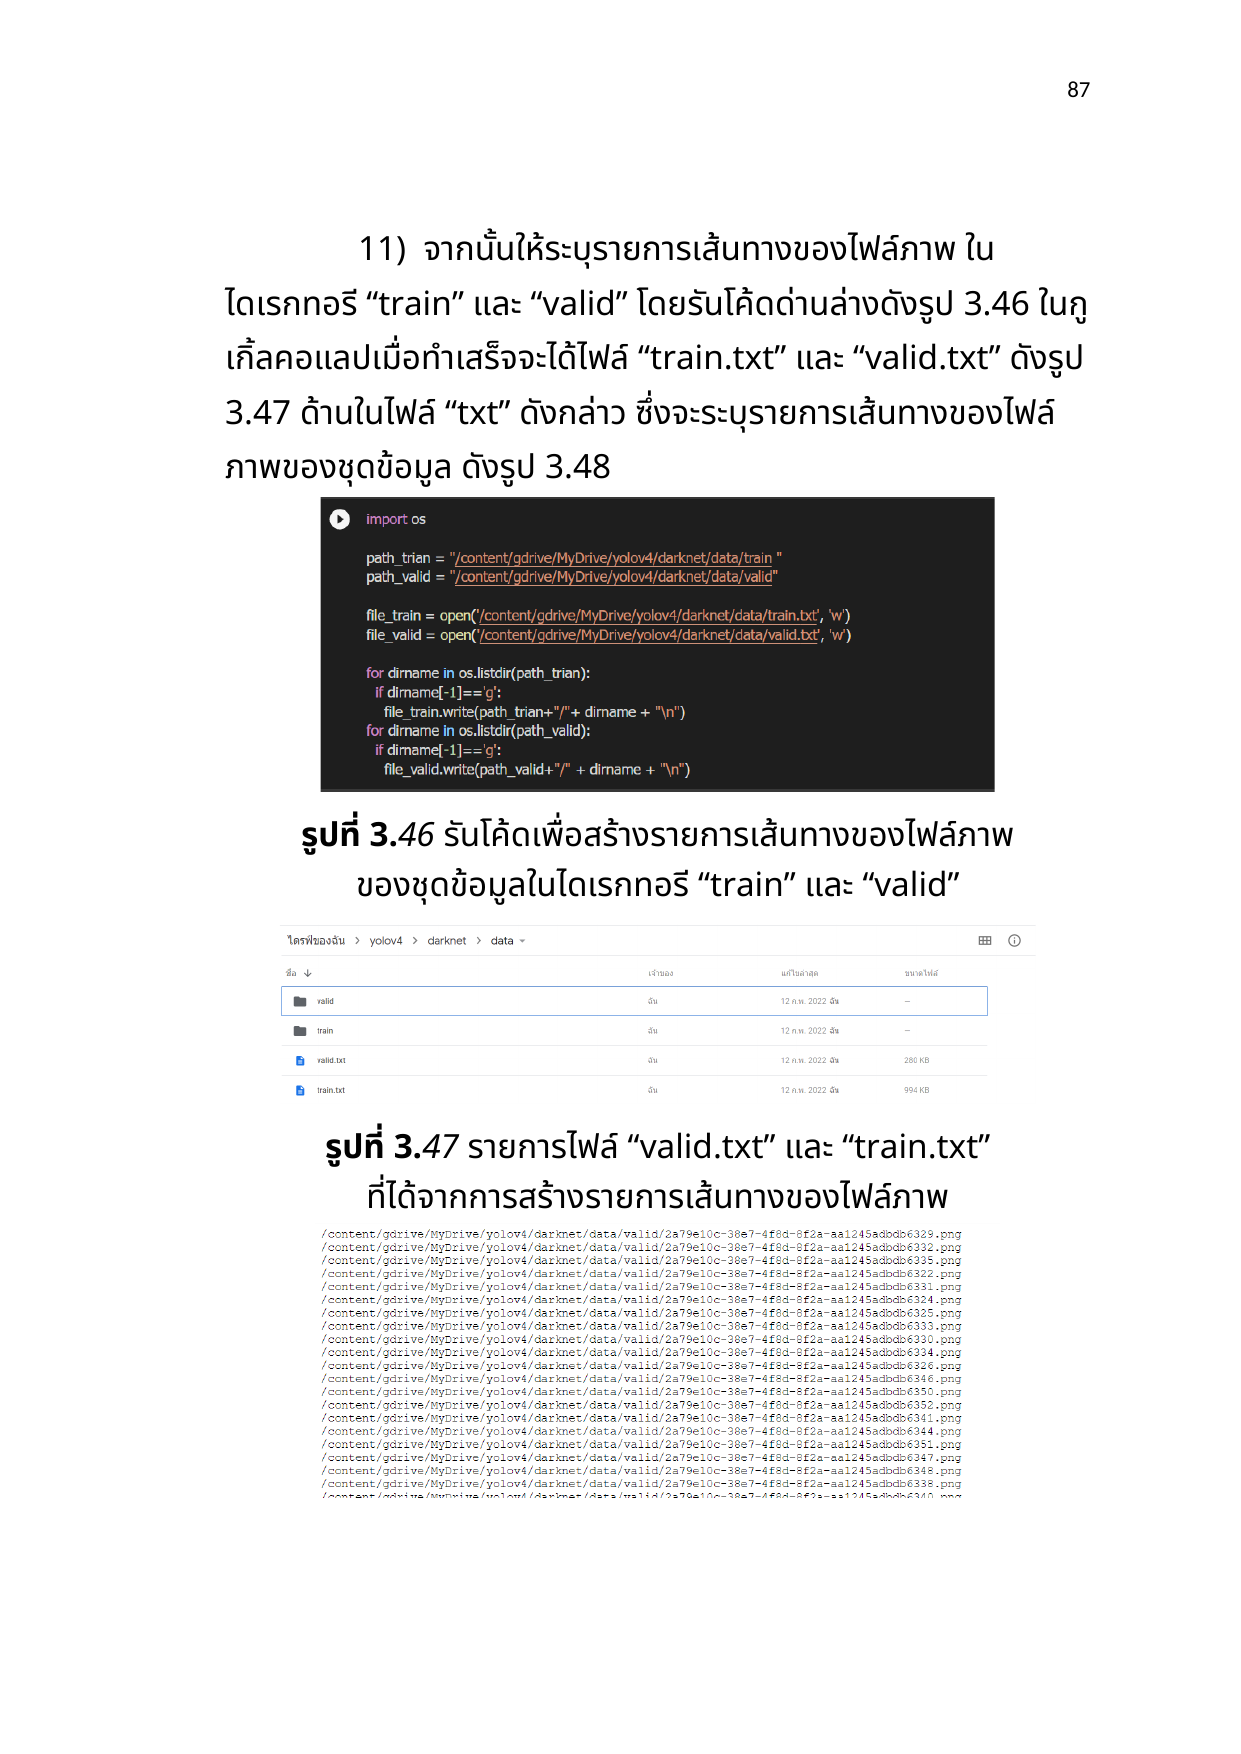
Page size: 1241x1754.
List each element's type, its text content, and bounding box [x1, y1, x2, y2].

text ของชุดข้อมูลในไดเรกทอรี “train” และ “valid” [225, 861, 1090, 912]
picture [320, 497, 995, 792]
picture [314, 1223, 1001, 1498]
text รูปที่ 3.46 รันโค้ดเพื่อสร้างรายการเส้นทางของไฟล์ภาพ [225, 811, 1090, 861]
text รูปที่ 3.47 รายการไฟล์ “valid.txt” และ “train.txt” [225, 1123, 1090, 1173]
picture [279, 924, 1036, 1104]
text 11) จากนั้นให้ระบุรายการเส้นทางของไฟล์ภาพ ในไดเรกทอรี “train” และ “valid” โดยรันโค้ดด่านล่างดังรูป 3.46 ในกูเกิ้ลคอแลปเมื่อทำเสร็จจะได้ไฟล์ “train.txt” และ “valid.txt” ดังรูป 3.47 ด้านในไฟล์ “txt” ดังกล่าว ซึ่งจะระบุรายการเส้นทางของไฟล์ภาพของชุดข้อมูล ดังรูป 3.48 [225, 225, 1090, 494]
text ที่ได้จากการสร้างรายการเส้นทางของไฟล์ภาพ [225, 1173, 1090, 1224]
